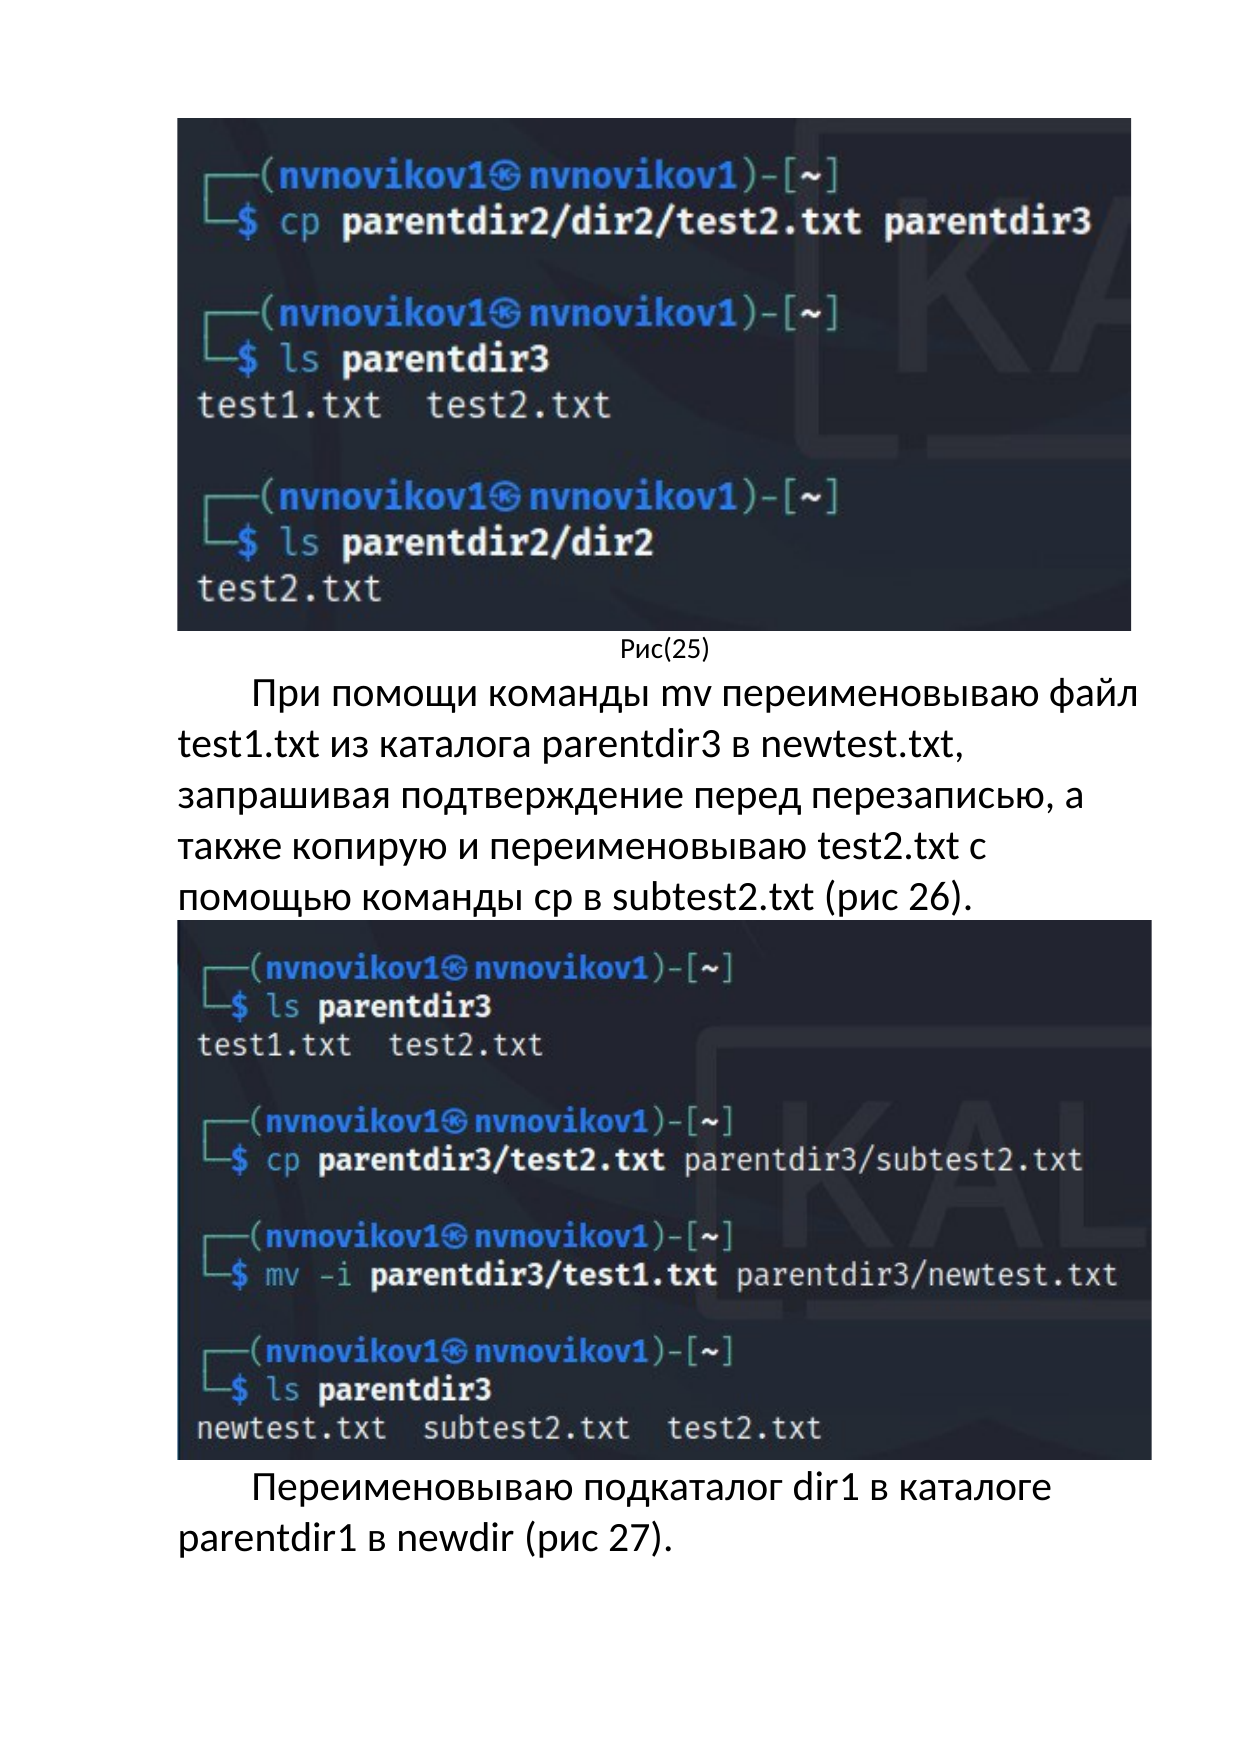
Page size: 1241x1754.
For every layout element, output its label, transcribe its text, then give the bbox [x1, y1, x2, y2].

text Рис(25) [546, 631, 1152, 666]
text При помощи команды mv переименовываю файл test1.txt из каталога parentdir3 в newtest.txt, запрашивая подтверждение перед перезаписью, а также копирую и переименовываю test2.txt с помощью команды cp в subtest2.txt (рис 26). [177, 666, 1152, 920]
picture [177, 920, 1152, 1460]
picture [177, 118, 1132, 631]
text Переименовываю подкаталог dir1 в каталоге parentdir1 в newdir (рис 27). [177, 1460, 1152, 1562]
